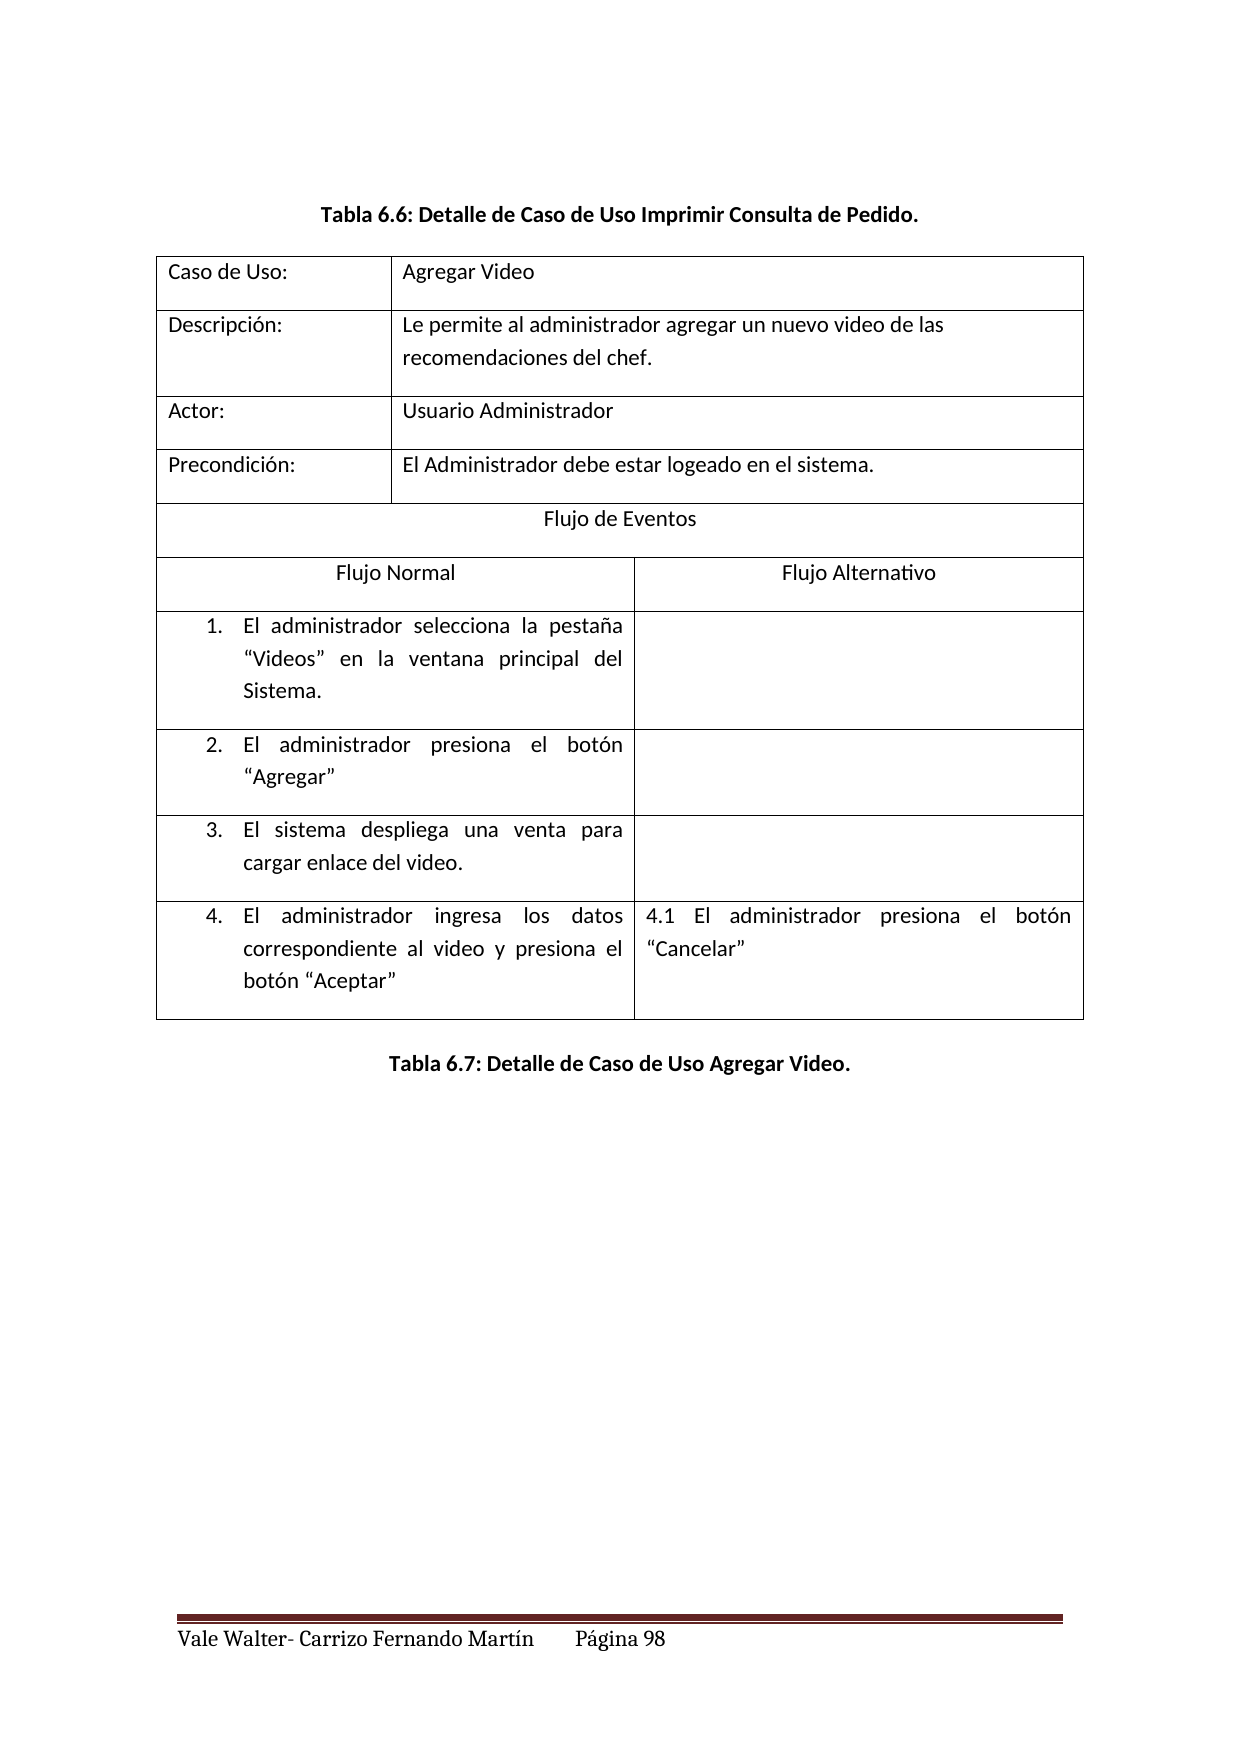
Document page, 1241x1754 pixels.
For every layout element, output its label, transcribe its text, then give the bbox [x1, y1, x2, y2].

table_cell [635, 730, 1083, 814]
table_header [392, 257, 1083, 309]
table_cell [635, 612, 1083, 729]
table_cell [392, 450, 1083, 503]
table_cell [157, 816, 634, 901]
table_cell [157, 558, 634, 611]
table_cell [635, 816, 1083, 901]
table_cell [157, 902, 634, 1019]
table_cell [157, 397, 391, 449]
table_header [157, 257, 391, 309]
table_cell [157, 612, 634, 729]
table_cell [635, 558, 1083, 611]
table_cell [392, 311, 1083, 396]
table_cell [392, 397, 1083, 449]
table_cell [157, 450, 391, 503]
text Tabla 6.6: Detalle de Caso de Uso Imprimir Consulta de Pedido. [177, 201, 1063, 229]
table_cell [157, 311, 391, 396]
text Tabla 6.7: Detalle de Caso de Uso Agregar Video. [177, 1020, 1063, 1077]
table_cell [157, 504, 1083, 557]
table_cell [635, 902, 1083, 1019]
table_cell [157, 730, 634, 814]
